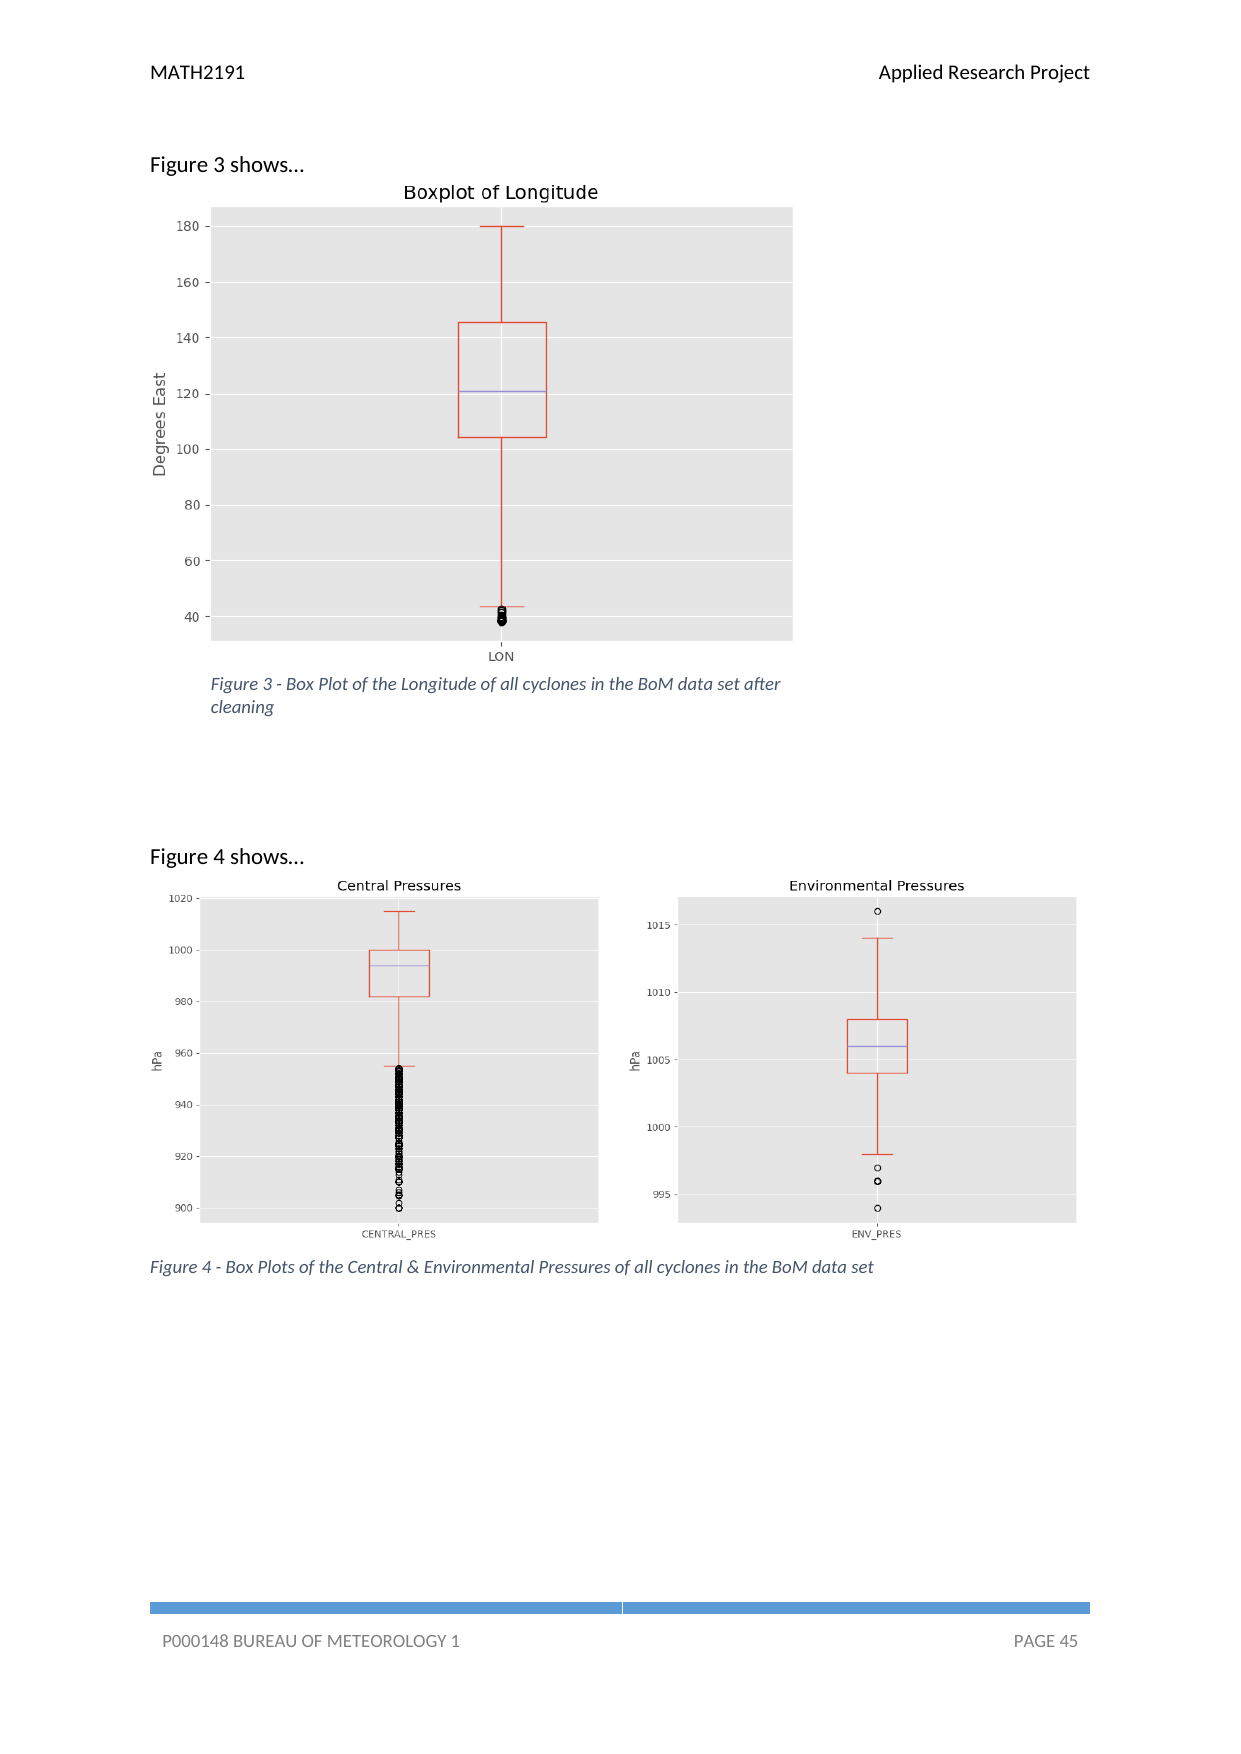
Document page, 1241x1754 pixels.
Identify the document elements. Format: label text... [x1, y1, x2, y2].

text Figure 4 shows… [150, 842, 1090, 870]
picture [150, 181, 797, 665]
picture [149, 875, 1080, 1244]
text Figure 3 shows… [150, 150, 1090, 178]
